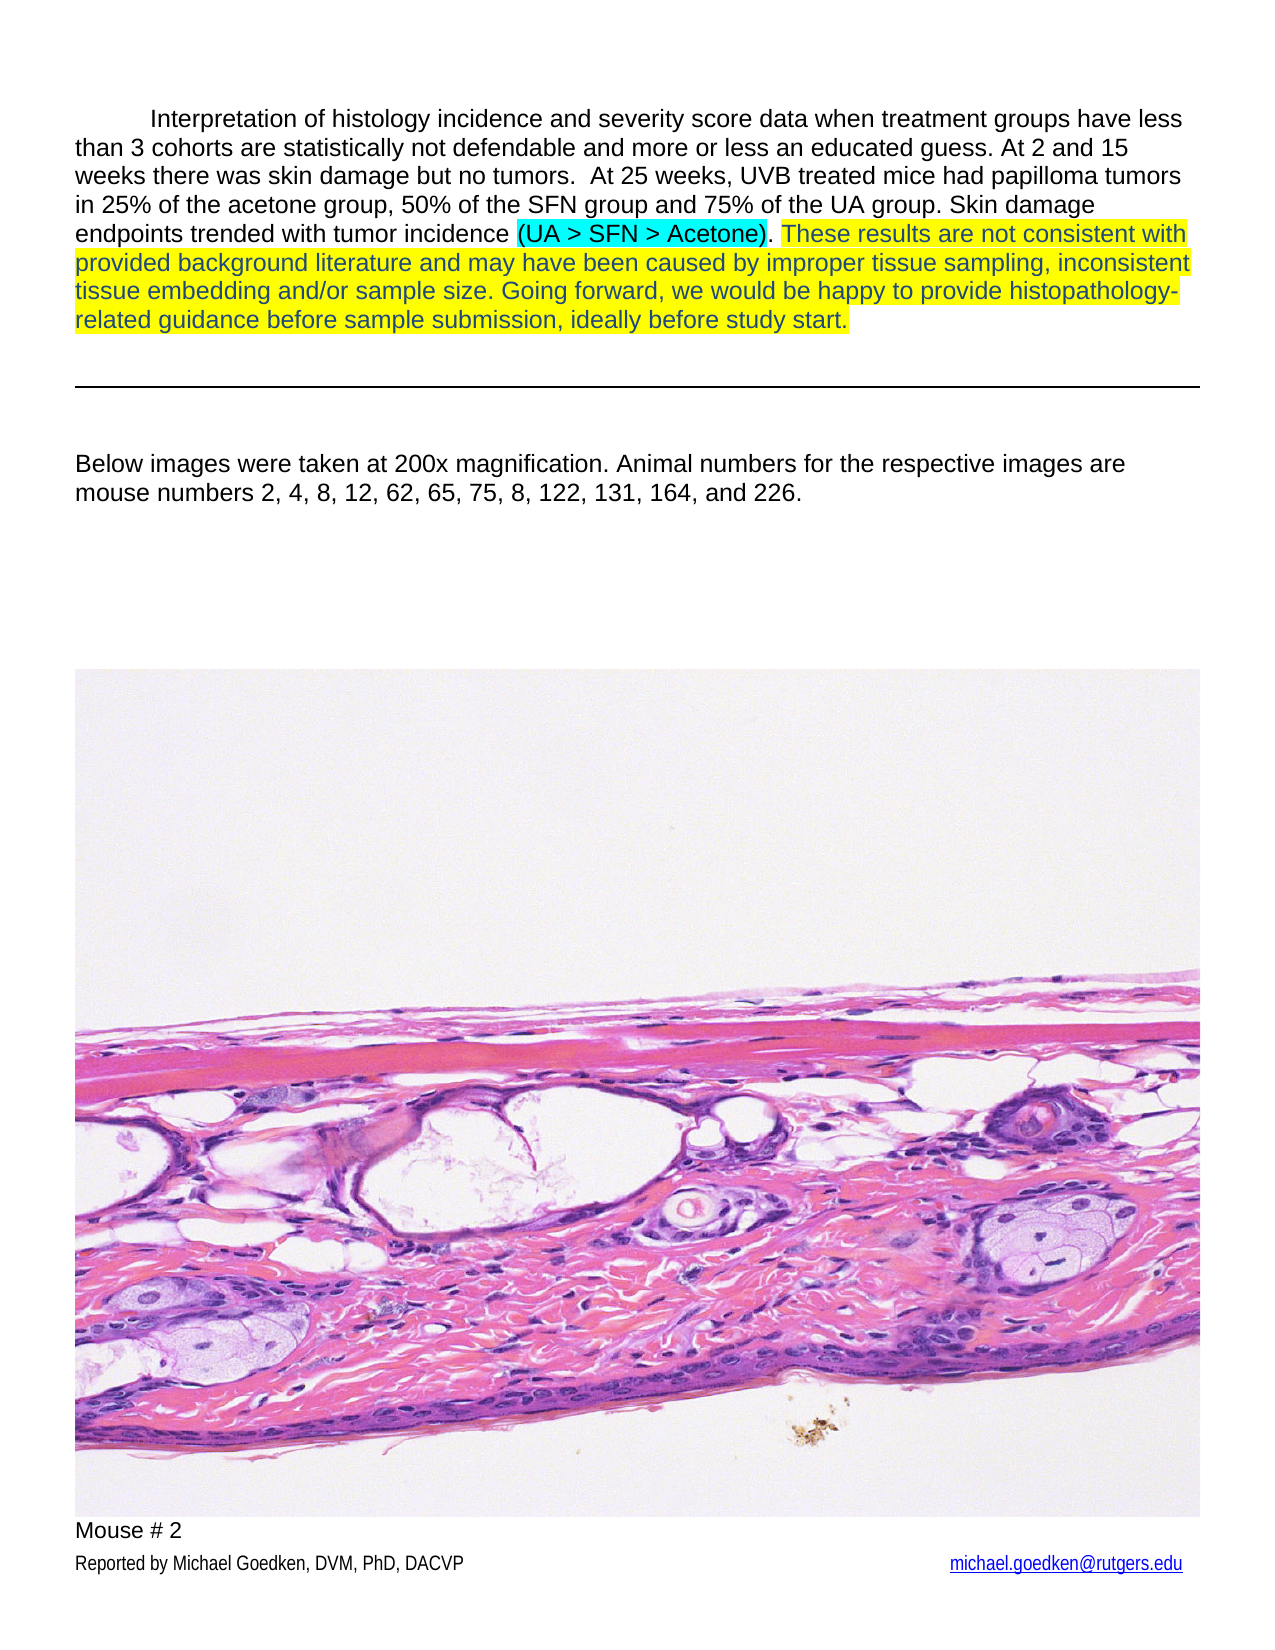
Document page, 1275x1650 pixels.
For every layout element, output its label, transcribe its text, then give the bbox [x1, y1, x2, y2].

text Mouse # 2 [75, 1517, 1200, 1543]
text Below images were taken at 200x magnification. Animal numbers for the respective images are mouse numbers 2, 4, 8, 12, 62, 65, 75, 8, 122, 131, 164, and 226. [75, 449, 1200, 506]
picture [75, 669, 1200, 1517]
text Interpretation of histology incidence and severity score data when treatment groups have less than 3 cohorts are statistically not defendable and more or less an educated guess. At 2 and 15 weeks there was skin damage but no tumors. At 25 weeks, UVB treated mice had papilloma tumors in 25% of the acetone group, 50% of the SFN group and 75% of the UA group. Skin damage endpoints trended with tumor incidence (UA > SFN > Acetone). These results are not consistent with provided background literature and may have been caused by improper tissue sampling, inconsistent tissue embedding and/or sample size. Going forward, we would be happy to provide histopathology-related guidance before sample submission, ideally before study start. [75, 104, 1200, 334]
